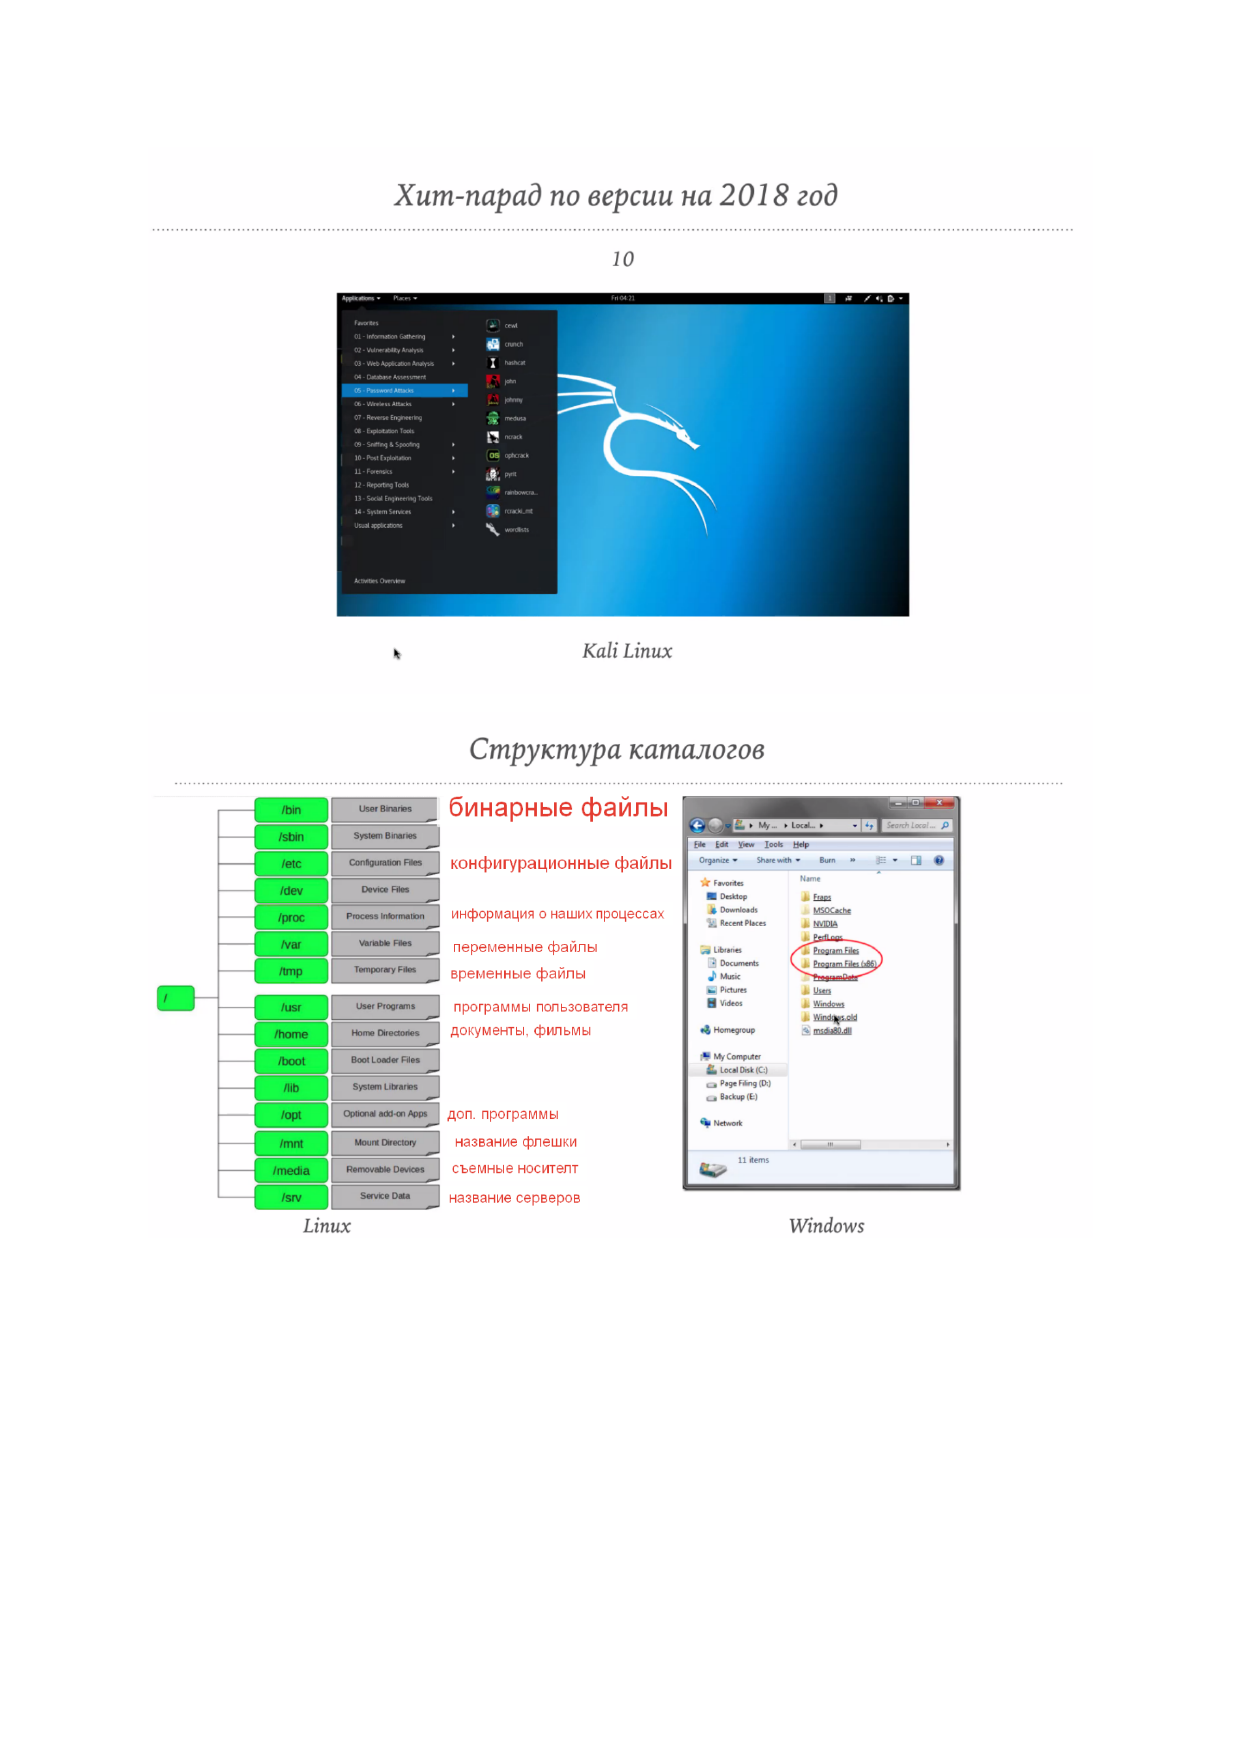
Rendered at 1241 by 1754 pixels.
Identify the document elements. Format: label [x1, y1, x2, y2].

picture [147, 712, 1093, 1238]
picture [147, 147, 1093, 694]
